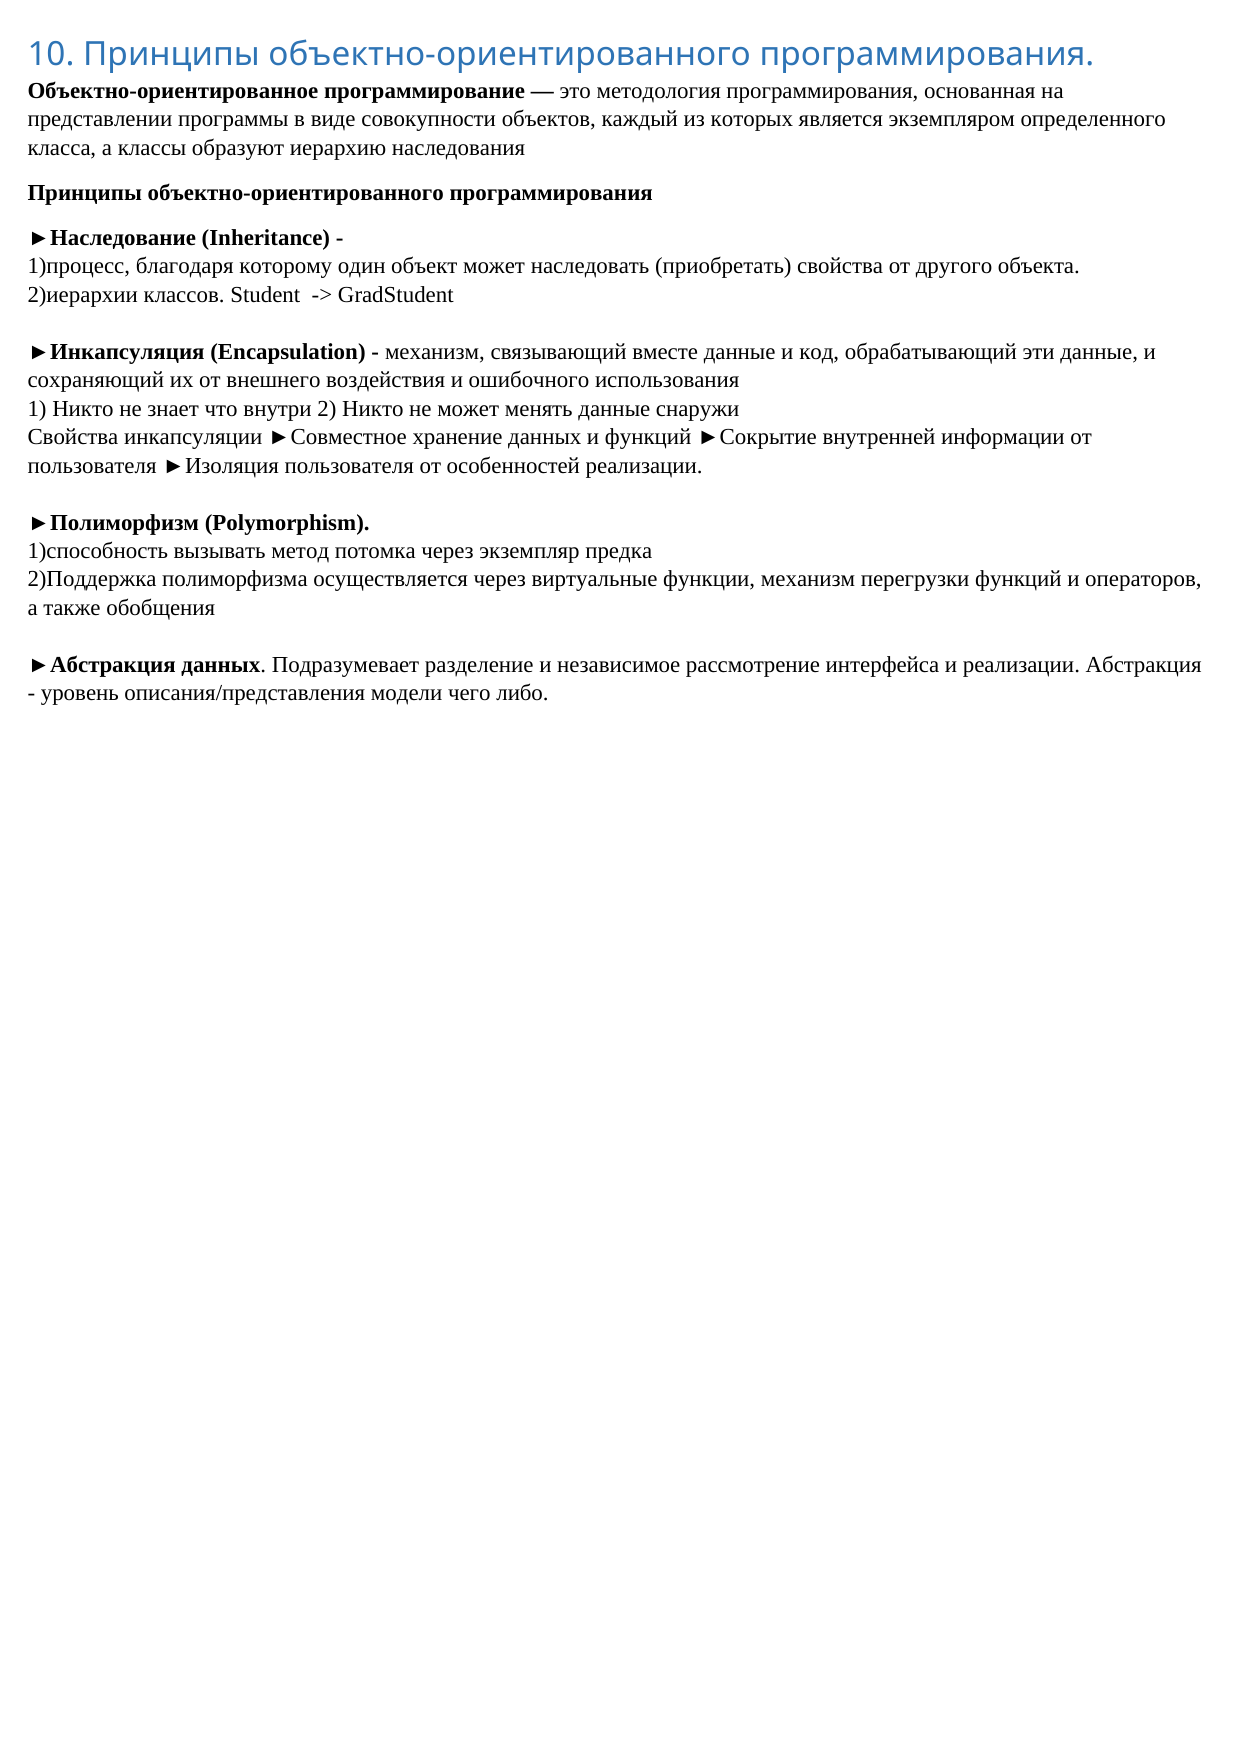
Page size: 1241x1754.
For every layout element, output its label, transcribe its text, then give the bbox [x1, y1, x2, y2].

text ►Наследование (Inheritance) - 1)процесс, благодаря которому один объект может наследовать (приобретать) свойства от другого объекта. 2)иерархии классов. Student -> GradStudent ►Инкапсуляция (Encapsulation) - механизм, связывающий вместе данные и код, обрабатывающий эти данные, и сохраняющий их от внешнего воздействия и ошибочного использования 1) Никто не знает что внутри 2) Никто не может менять данные снаружи Свойства инкапсуляции ►Совместное хранение данных и функций ►Сокрытие внутренней информации от пользователя ►Изоляция пользователя от особенностей реализации. ►Полиморфизм (Polymorphism). 1)способность вызывать метод потомка через экземпляр предка 2)Поддержка полиморфизма осуществляется через виртуальные функции, механизм перегрузки функций и операторов, а также обобщения ►Абстракция данных. Подразумевает разделение и независимое рассмотрение интерфейса и реализации. Абстракция - уровень описания/представления модели чего либо. [27, 224, 1211, 706]
text Принципы объектно-ориентированного программирования [27, 179, 1211, 205]
text 10. Принципы объектно-ориентированного программирования. Объектно-ориентированное программирование — это методология программирования, основанная на представлении программы в виде совокупности объектов, каждый из которых является экземпляром определенного класса, а классы образуют иерархию наследования [27, 29, 1211, 160]
